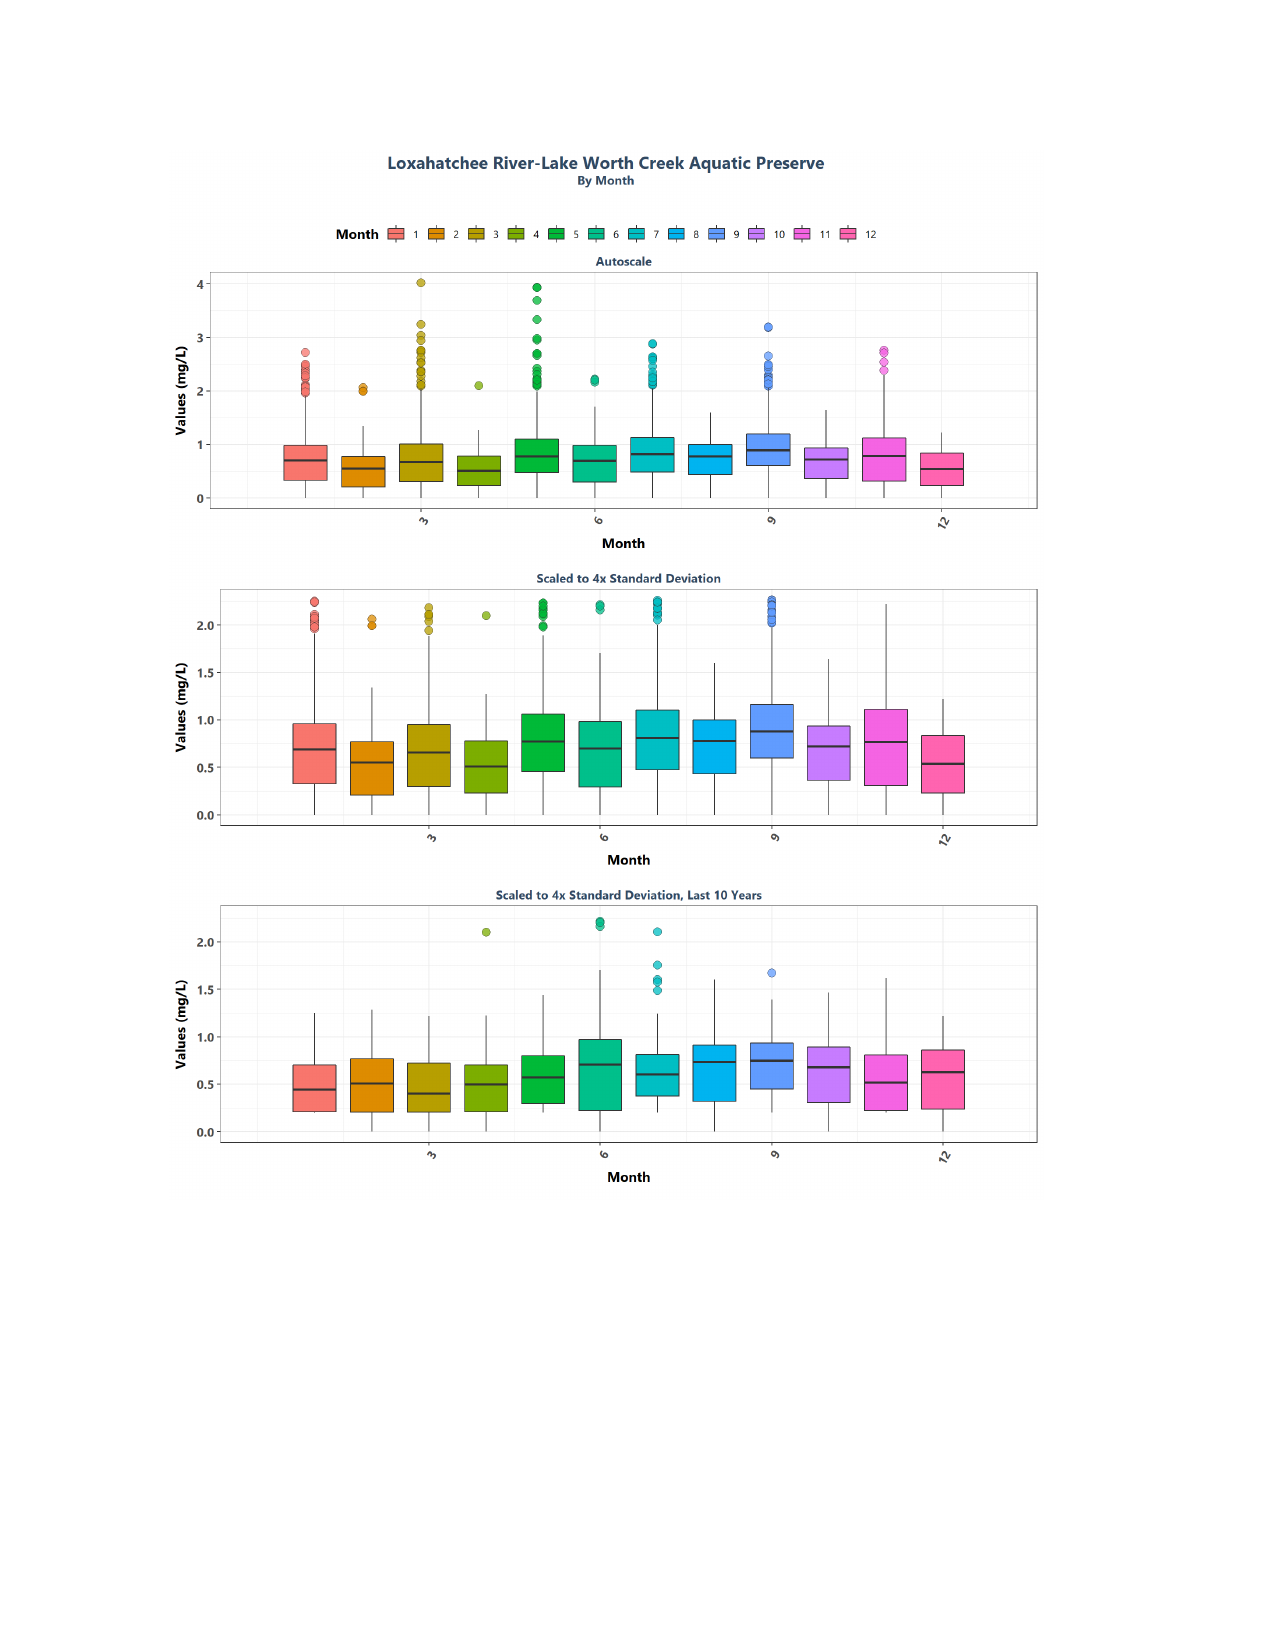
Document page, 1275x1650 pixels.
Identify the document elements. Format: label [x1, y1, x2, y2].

picture [168, 150, 1044, 1200]
